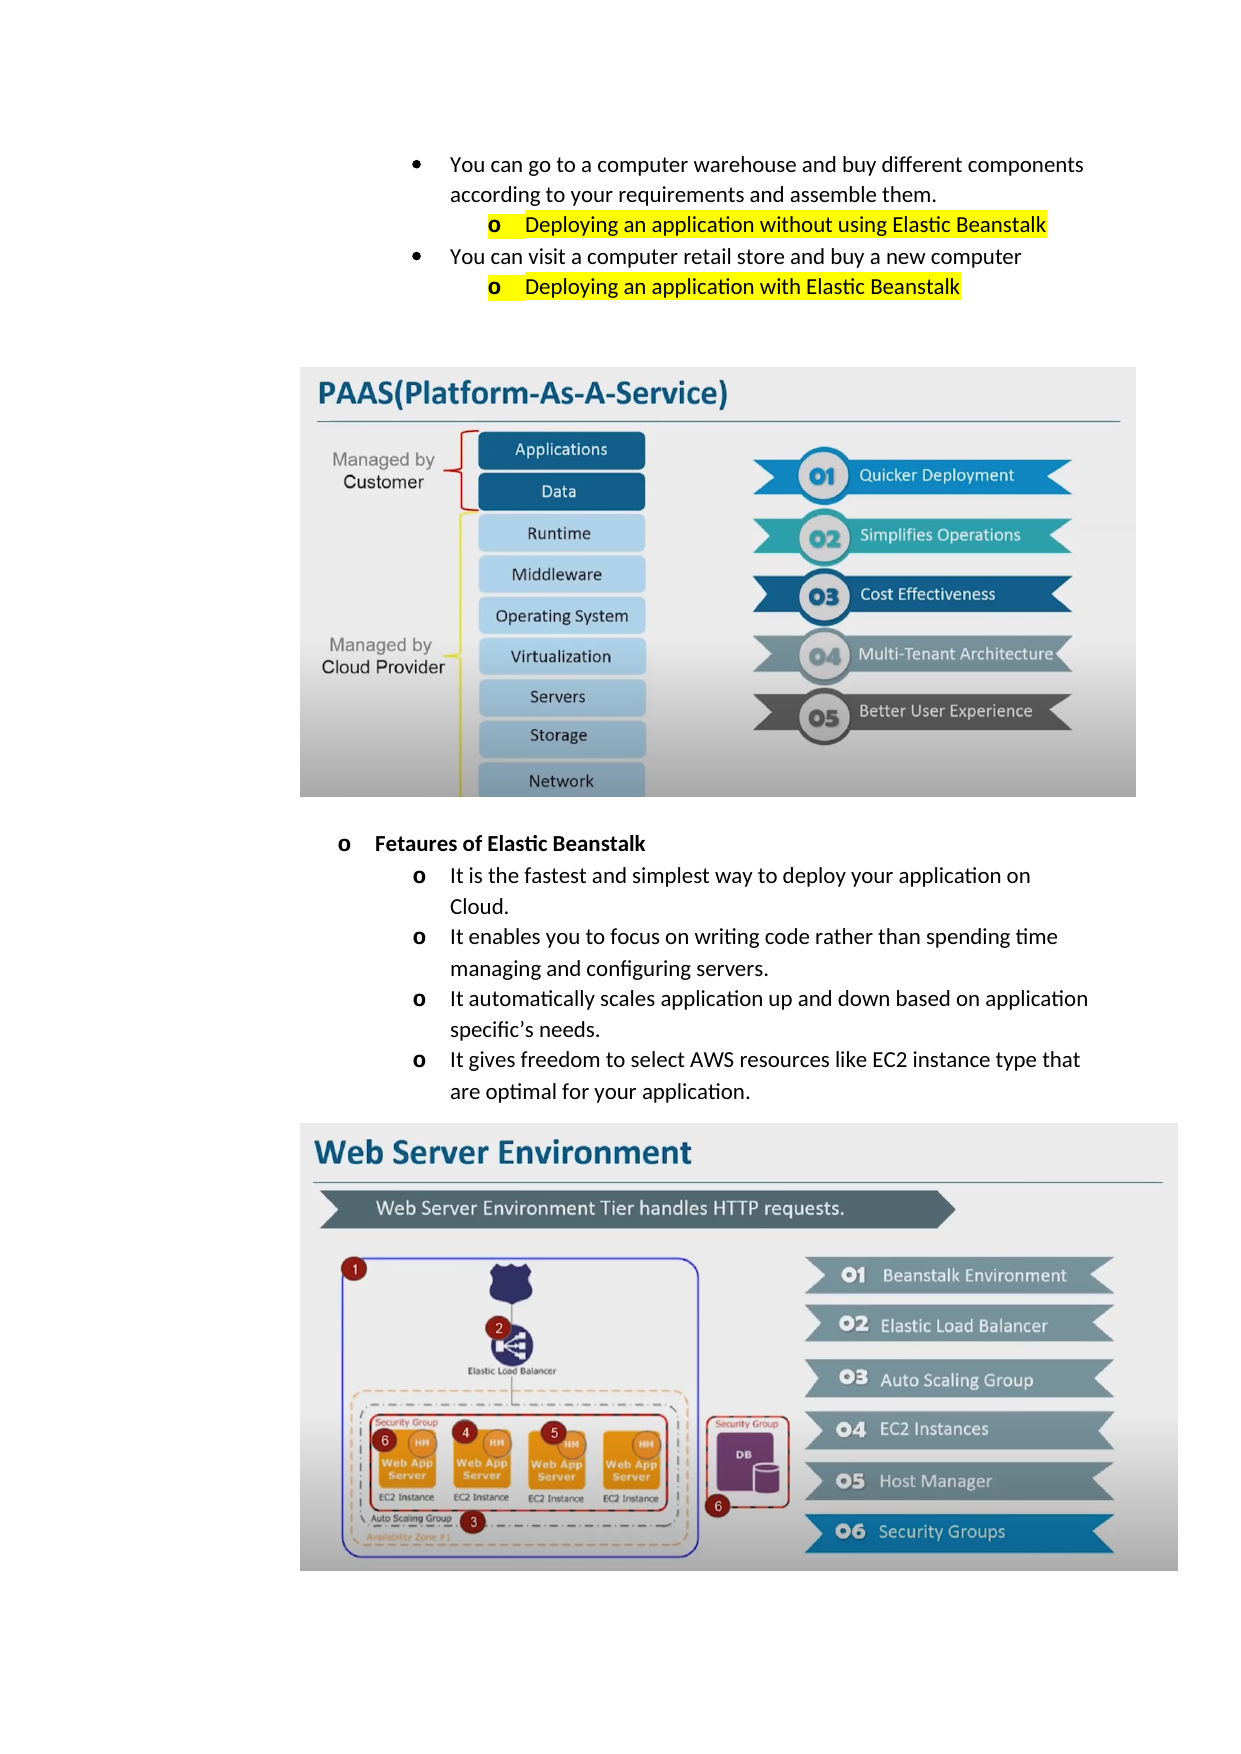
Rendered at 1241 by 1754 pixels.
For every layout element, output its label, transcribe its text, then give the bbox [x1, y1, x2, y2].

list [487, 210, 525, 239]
list You can visit a computer retail store and buy a new computer [412, 242, 1090, 270]
list You can go to a computer warehouse and buy different components according to your requirements and assemble them. [412, 150, 1090, 208]
list It is the fastest and simplest way to deploy your application on Cloud. [412, 861, 1090, 920]
list Deploying an application without using Elastic Beanstalk [525, 210, 1090, 239]
picture [300, 367, 1136, 797]
list Fetaures of Elastic Beanstalk [337, 829, 1090, 859]
list It gives freedom to select AWS resources like EC2 instance type that are optimal for your application. [412, 1046, 1090, 1105]
list Deploying an application with Elastic Beanstalk [525, 272, 1090, 301]
picture [300, 1123, 1178, 1571]
list It automatically scales application up and down based on application specific’s needs. [412, 984, 1090, 1043]
list It enables you to focus on writing code rather than spending time managing and configuring servers. [412, 922, 1090, 982]
